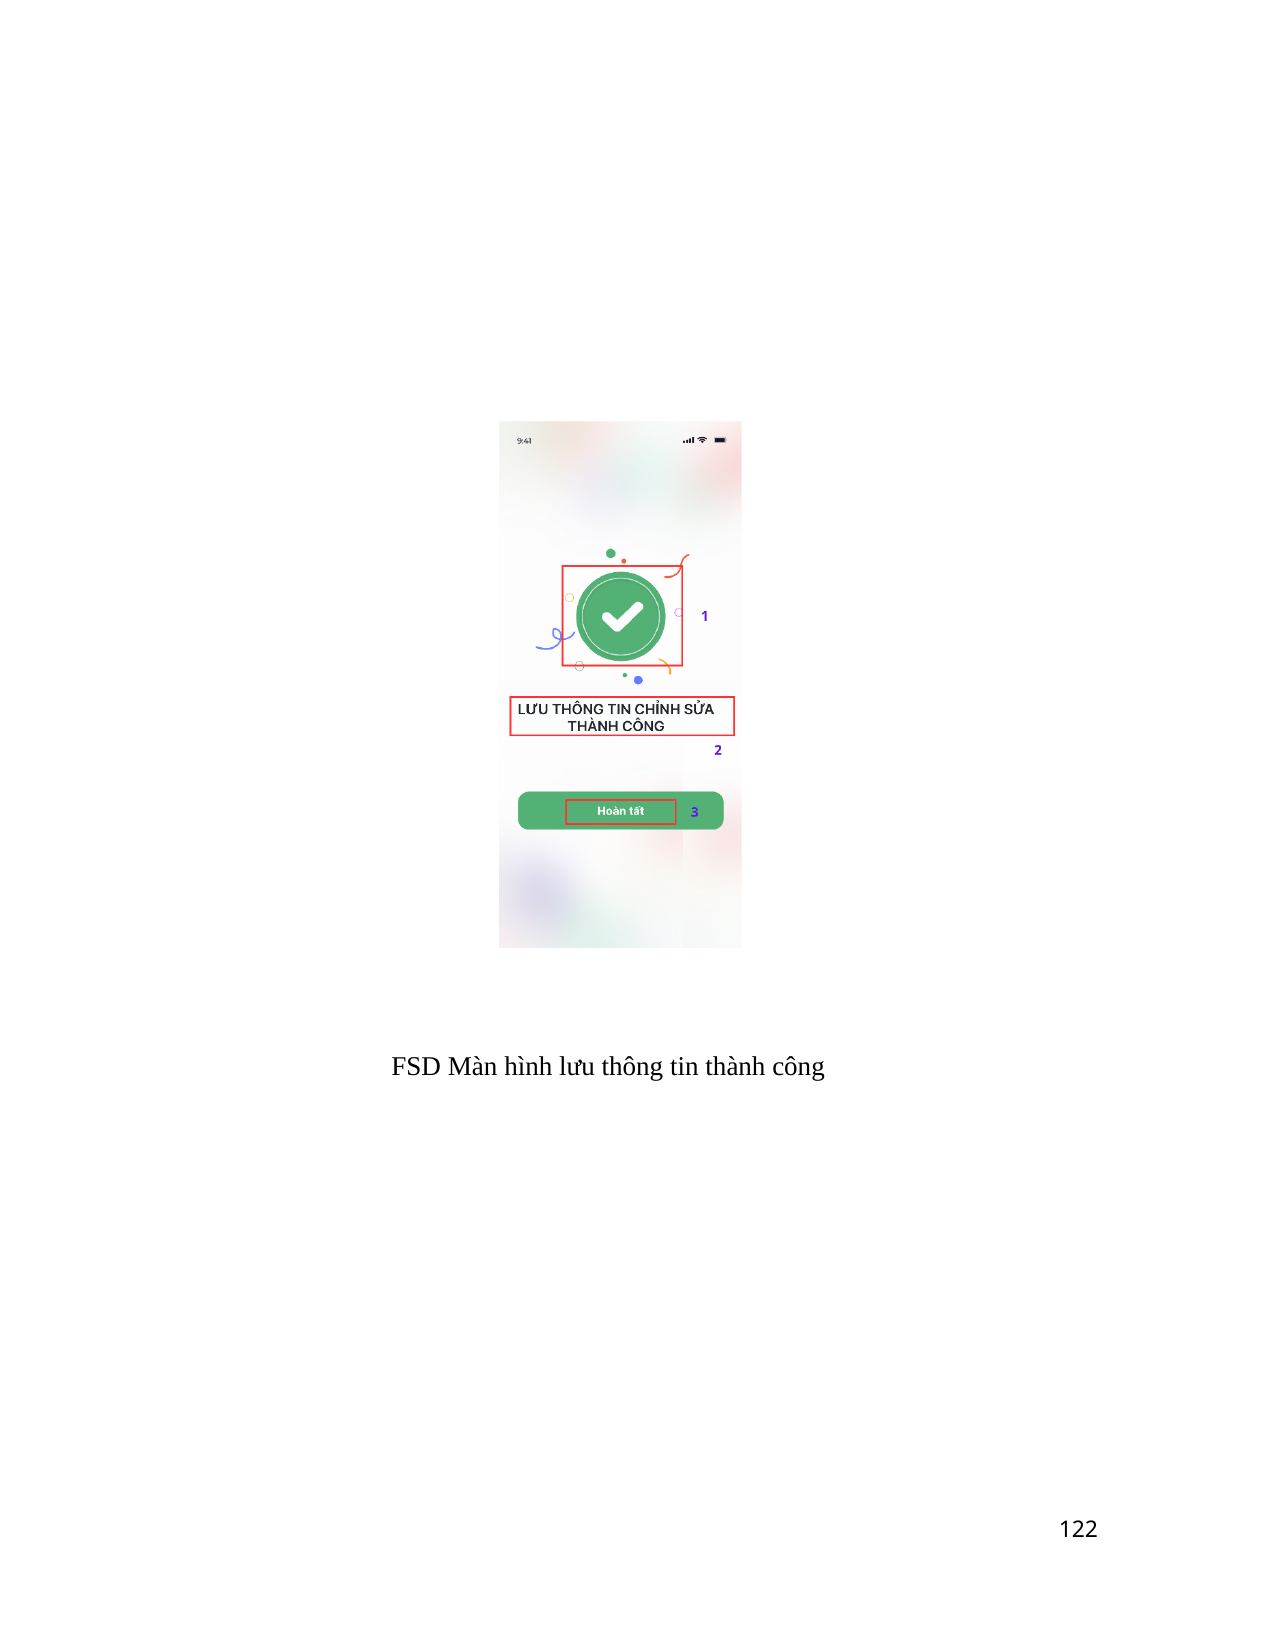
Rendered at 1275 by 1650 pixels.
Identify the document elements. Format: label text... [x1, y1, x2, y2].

text FSD Màn hình lưu thông tin thành công [118, 1050, 1098, 1081]
picture [499, 421, 742, 948]
